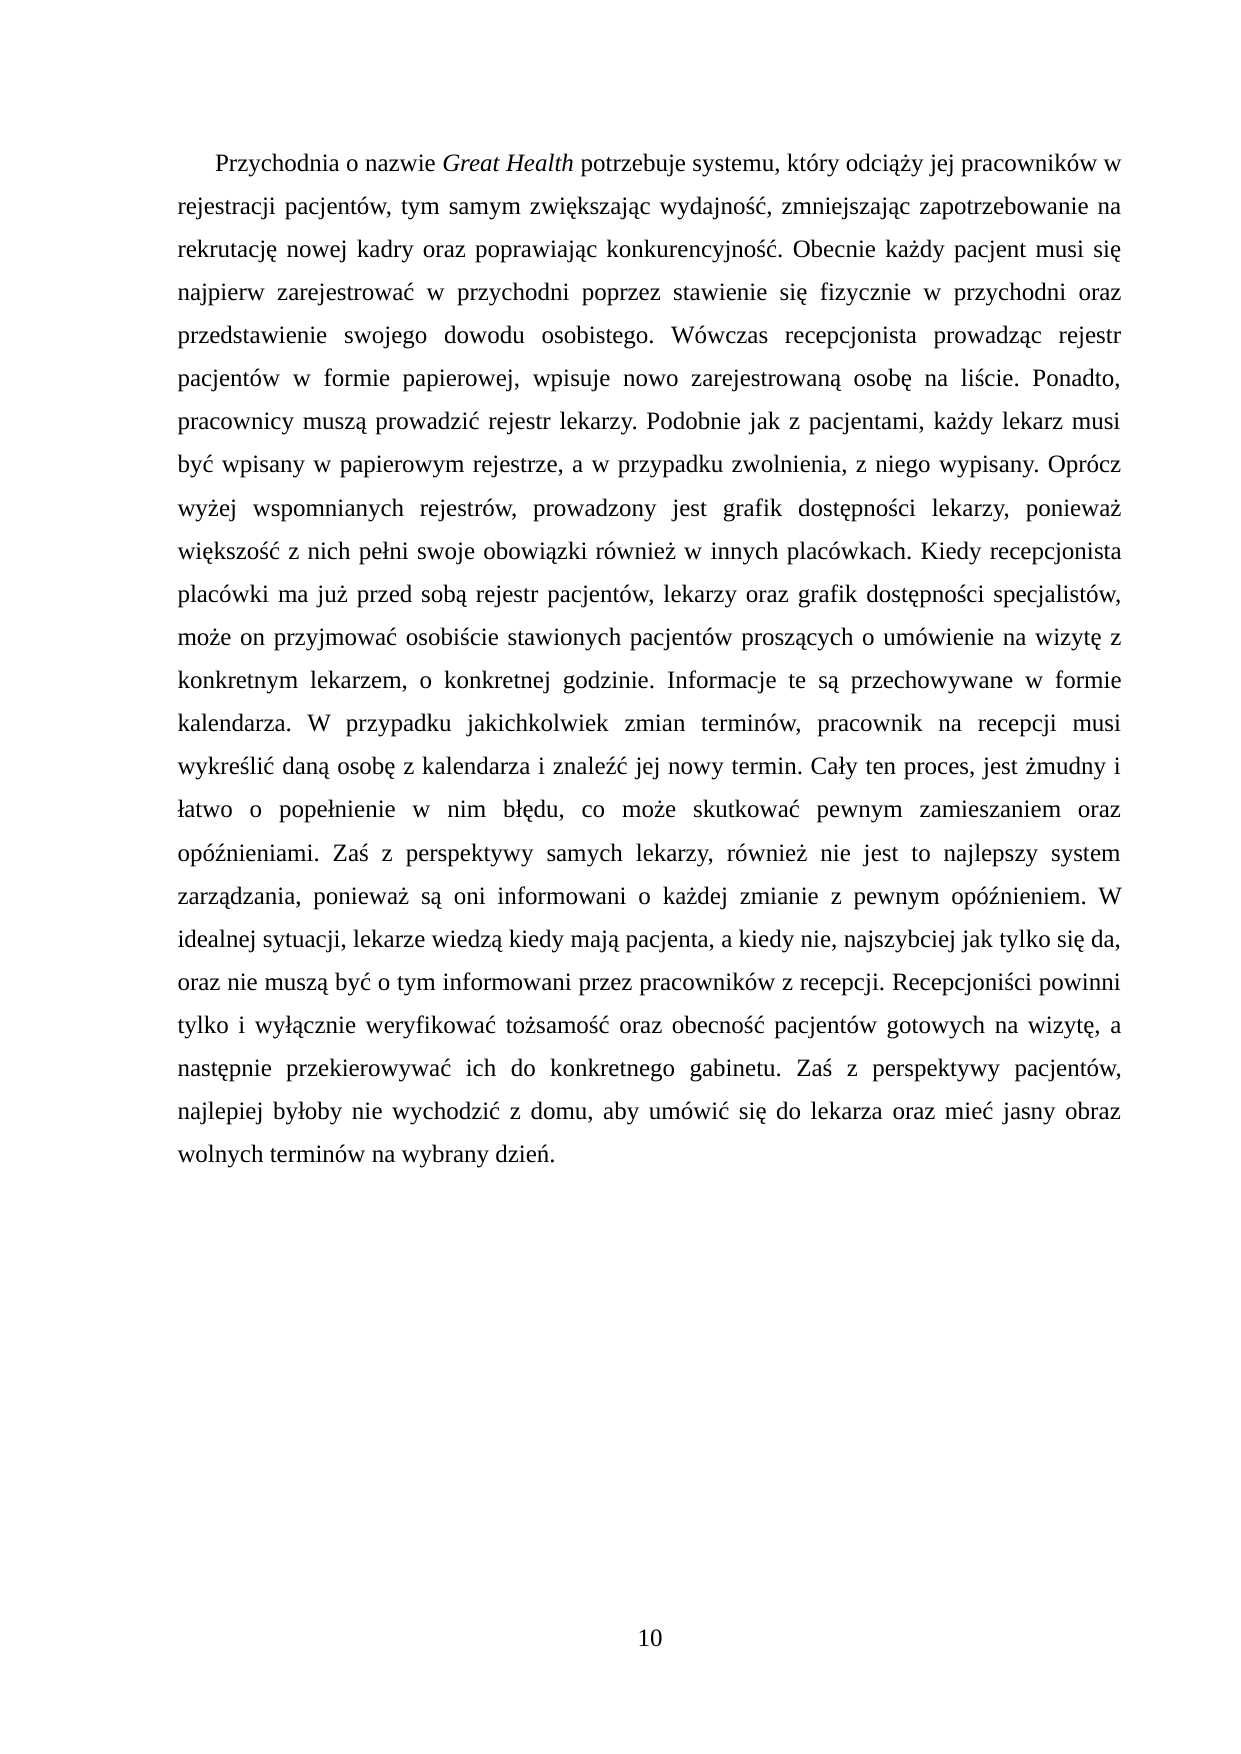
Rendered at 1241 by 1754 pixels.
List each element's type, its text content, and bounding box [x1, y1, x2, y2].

text Przychodnia o nazwie Great Health potrzebuje systemu, który odciąży jej pracowników w rejestracji pacjentów, tym samym zwiększając wydajność, zmniejszając zapotrzebowanie na rekrutację nowej kadry oraz poprawiając konkurencyjność. Obecnie każdy pacjent musi się najpierw zarejestrować w przychodni poprzez stawienie się fizycznie w przychodni oraz przedstawienie swojego dowodu osobistego. Wówczas recepcjonista prowadząc rejestr pacjentów w formie papierowej, wpisuje nowo zarejestrowaną osobę na liście. Ponadto, pracownicy muszą prowadzić rejestr lekarzy. Podobnie jak z pacjentami, każdy lekarz musi być wpisany w papierowym rejestrze, a w przypadku zwolnienia, z niego wypisany. Oprócz wyżej wspomnianych rejestrów, prowadzony jest grafik dostępności lekarzy, ponieważ większość z nich pełni swoje obowiązki również w innych placówkach. Kiedy recepcjonista placówki ma już przed sobą rejestr pacjentów, lekarzy oraz grafik dostępności specjalistów, może on przyjmować osobiście stawionych pacjentów proszących o umówienie na wizytę z konkretnym lekarzem, o konkretnej godzinie. Informacje te są przechowywane w formie kalendarza. W przypadku jakichkolwiek zmian terminów, pracownik na recepcji musi wykreślić daną osobę z kalendarza i znaleźć jej nowy termin. Cały ten proces, jest żmudny i łatwo o popełnienie w nim błędu, co może skutkować pewnym zamieszaniem oraz opóźnieniami. Zaś z perspektywy samych lekarzy, również nie jest to najlepszy system zarządzania, ponieważ są oni informowani o każdej zmianie z pewnym opóźnieniem. W idealnej sytuacji, lekarze wiedzą kiedy mają pacjenta, a kiedy nie, najszybciej jak tylko się da, oraz nie muszą być o tym informowani przez pracowników z recepcji. Recepcjoniści powinni tylko i wyłącznie weryfikować tożsamość oraz obecność pacjentów gotowych na wizytę, a następnie przekierowywać ich do konkretnego gabinetu. Zaś z perspektywy pacjentów, najlepiej byłoby nie wychodzić z domu, aby umówić się do lekarza oraz mieć jasny obraz wolnych terminów na wybrany dzień. [177, 148, 1122, 1168]
